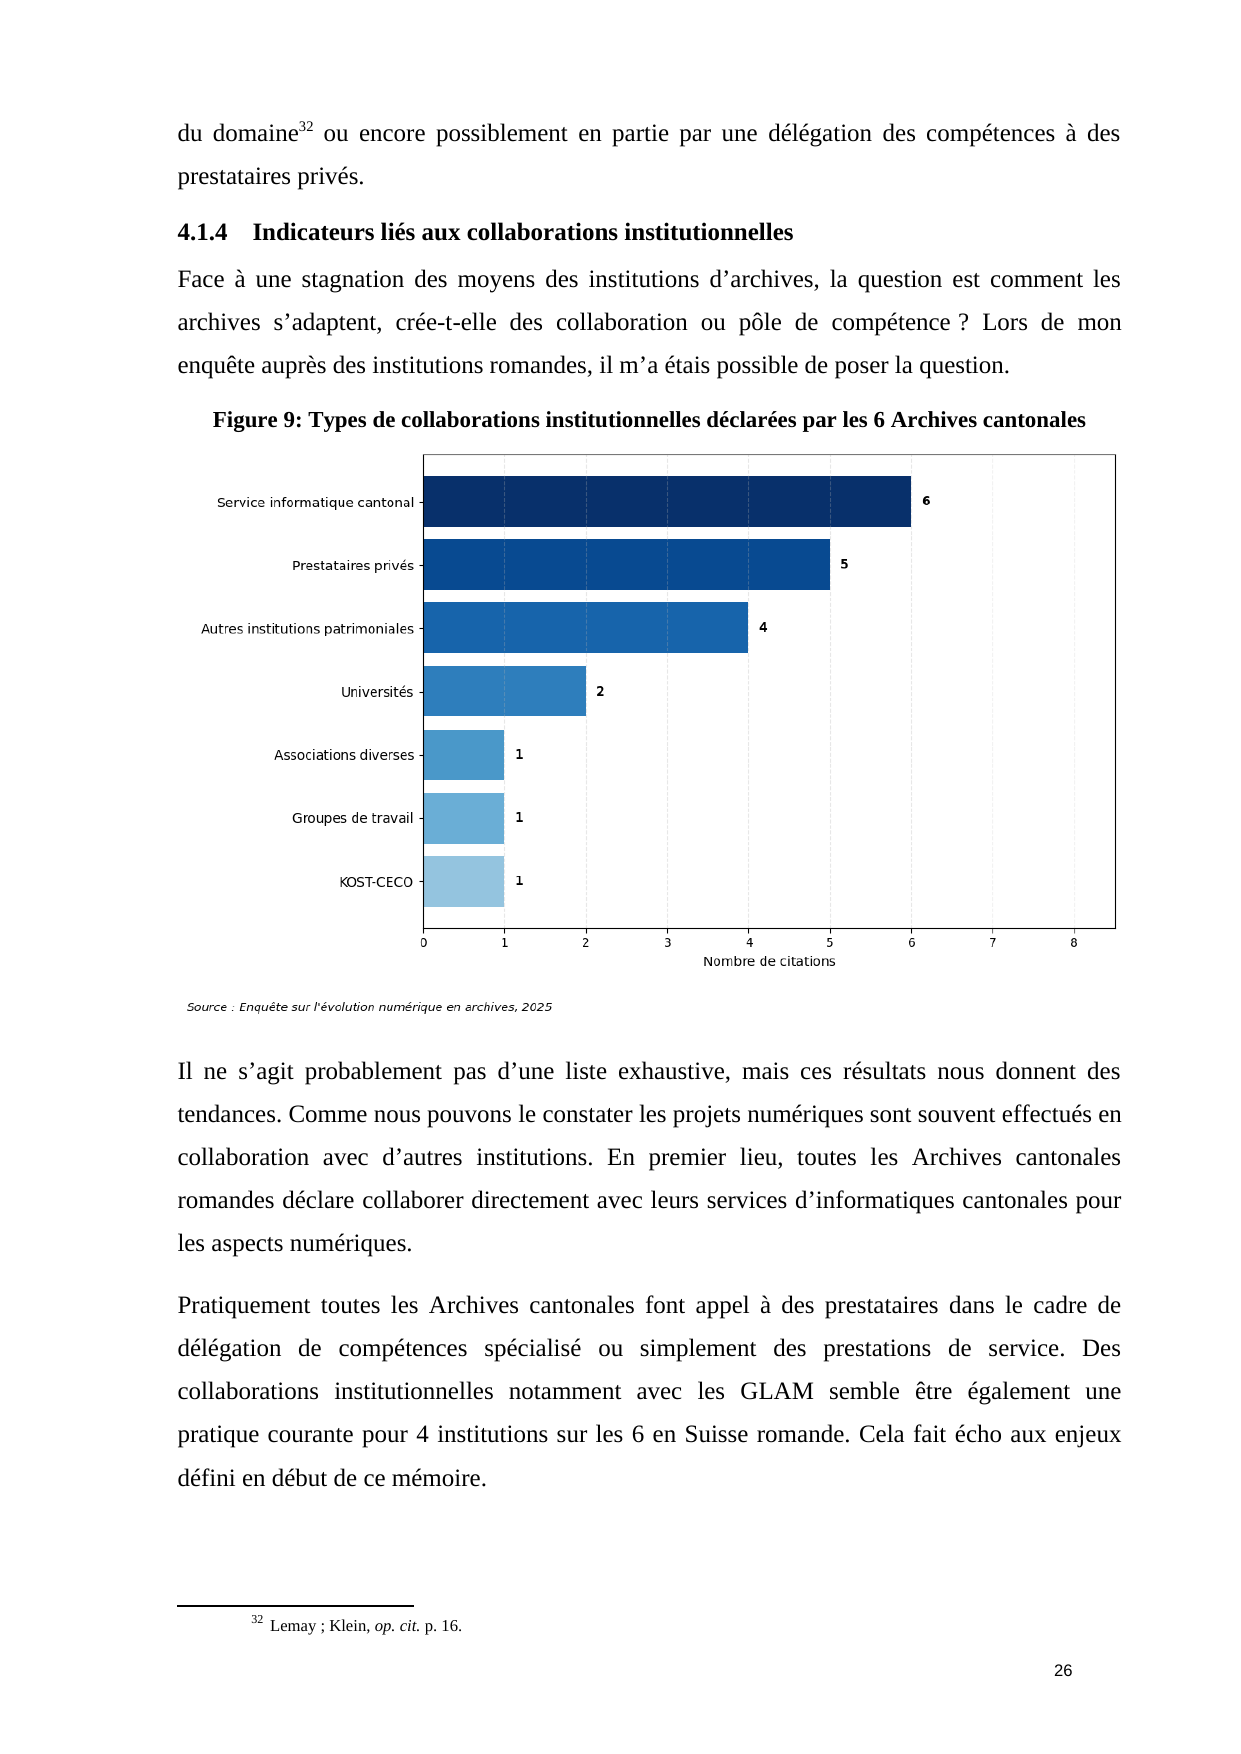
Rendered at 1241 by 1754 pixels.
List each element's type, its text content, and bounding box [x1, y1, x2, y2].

text Il ne s’agit probablement pas d’une liste exhaustive, mais ces résultats nous donnent des tendances. Comme nous pouvons le constater les projets numériques sont souvent effectués en collaboration avec d’autres institutions. En premier lieu, toutes les Archives cantonales romandes déclare collaborer directement avec leurs services d’informatiques cantonales pour les aspects numériques. [177, 1056, 1122, 1257]
text Figure 9: Types de collaborations institutionnelles déclarées par les 6 Archives cantonales [177, 406, 1122, 433]
text Face à une stagnation des moyens des institutions d’archives, la question est comment les archives s’adaptent, crée-t-elle des collaboration ou pôle de compétence ? Lors de mon enquête auprès des institutions romandes, il m’a étais possible de poser la question. [177, 264, 1122, 379]
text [177, 118, 1122, 190]
picture [177, 451, 1123, 1023]
text Pratiquement toutes les Archives cantonales font appel à des prestataires dans le cadre de délégation de compétences spécialisé ou simplement des prestations de service. Des collaborations institutionnelles notamment avec les GLAM semble être également une pratique courante pour 4 institutions sur les 6 en Suisse romande. Cela fait écho aux enjeux défini en début de ce mémoire. [177, 1290, 1122, 1491]
subtitle Indicateurs liés aux collaborations institutionnelles [177, 217, 1122, 246]
